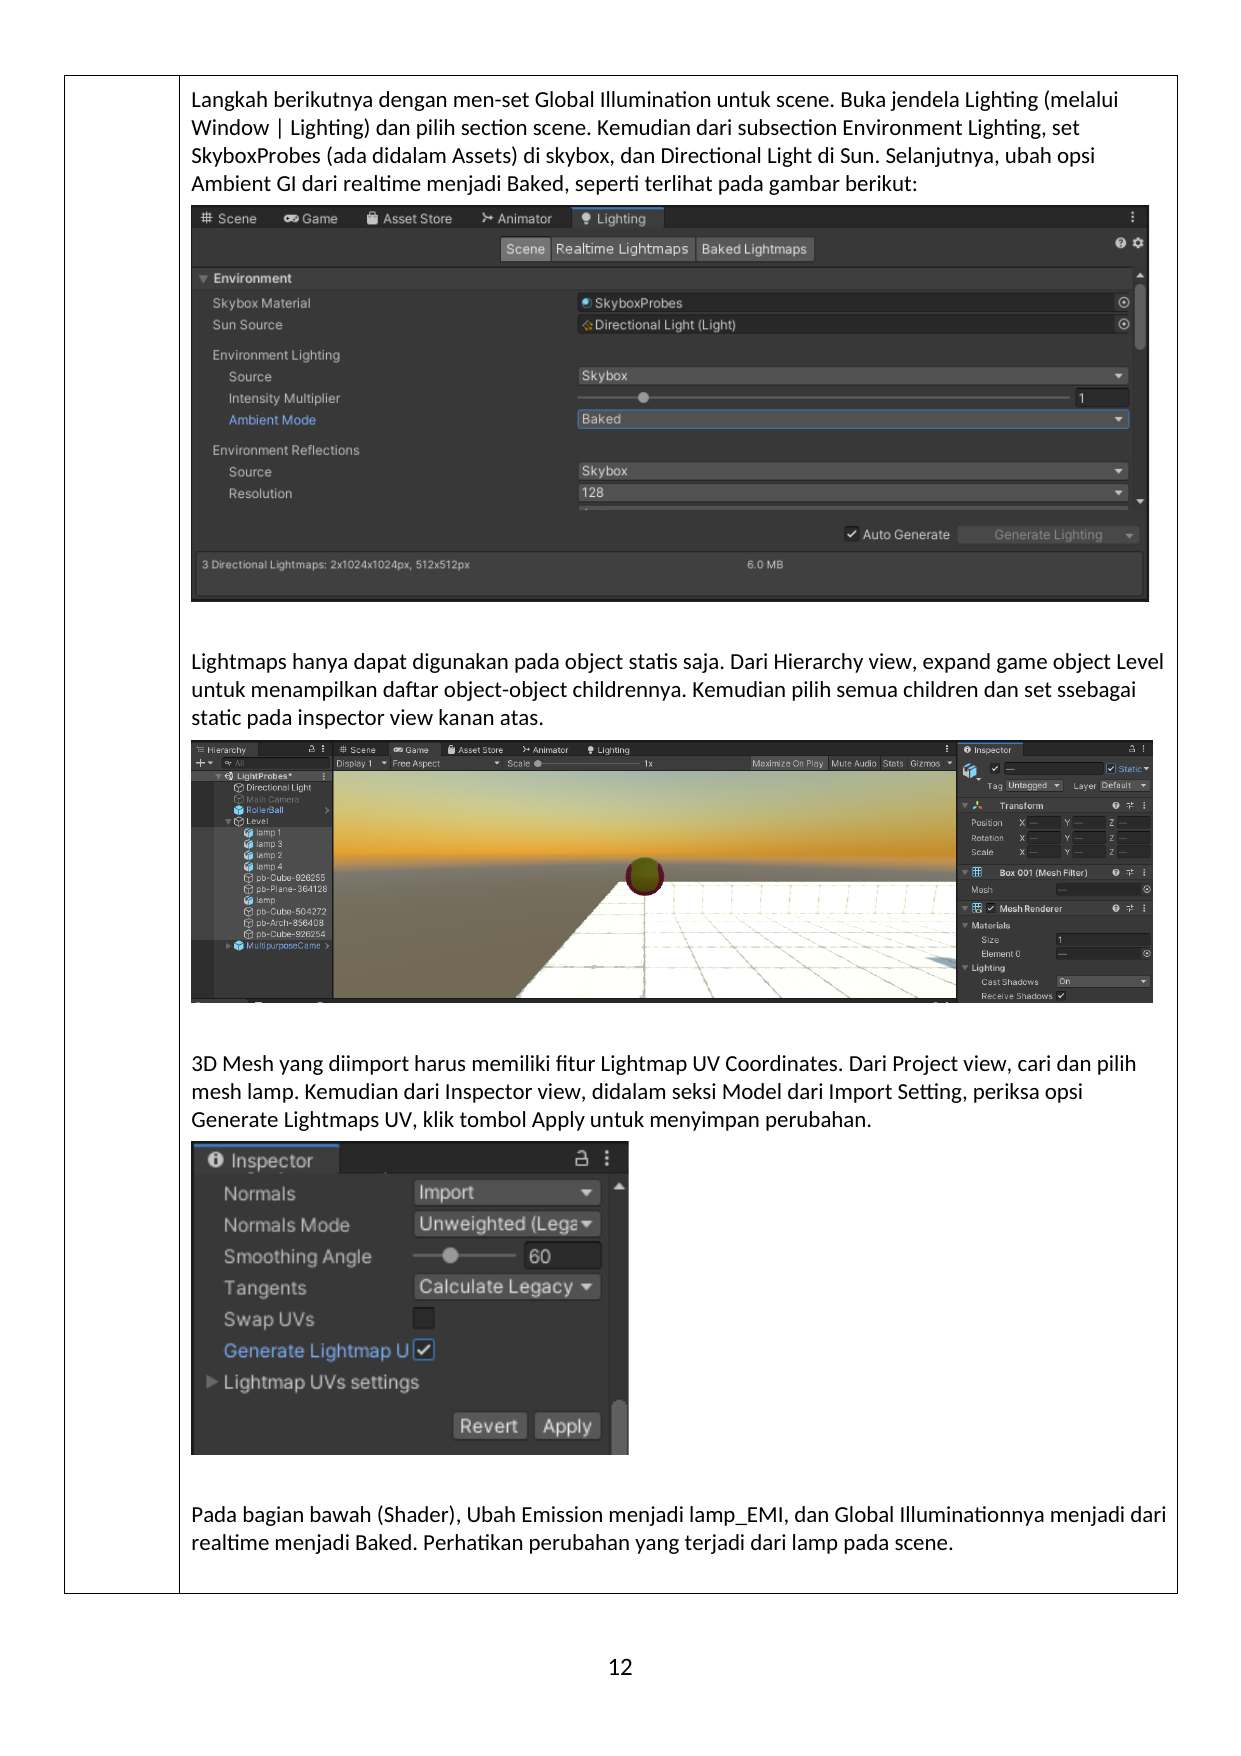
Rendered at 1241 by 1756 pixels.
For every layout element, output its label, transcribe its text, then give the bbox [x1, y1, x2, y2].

picture [191, 205, 1150, 602]
picture [191, 1141, 629, 1455]
table_cell 1 [65, 76, 179, 1593]
picture [191, 740, 1153, 1003]
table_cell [180, 76, 1177, 1593]
